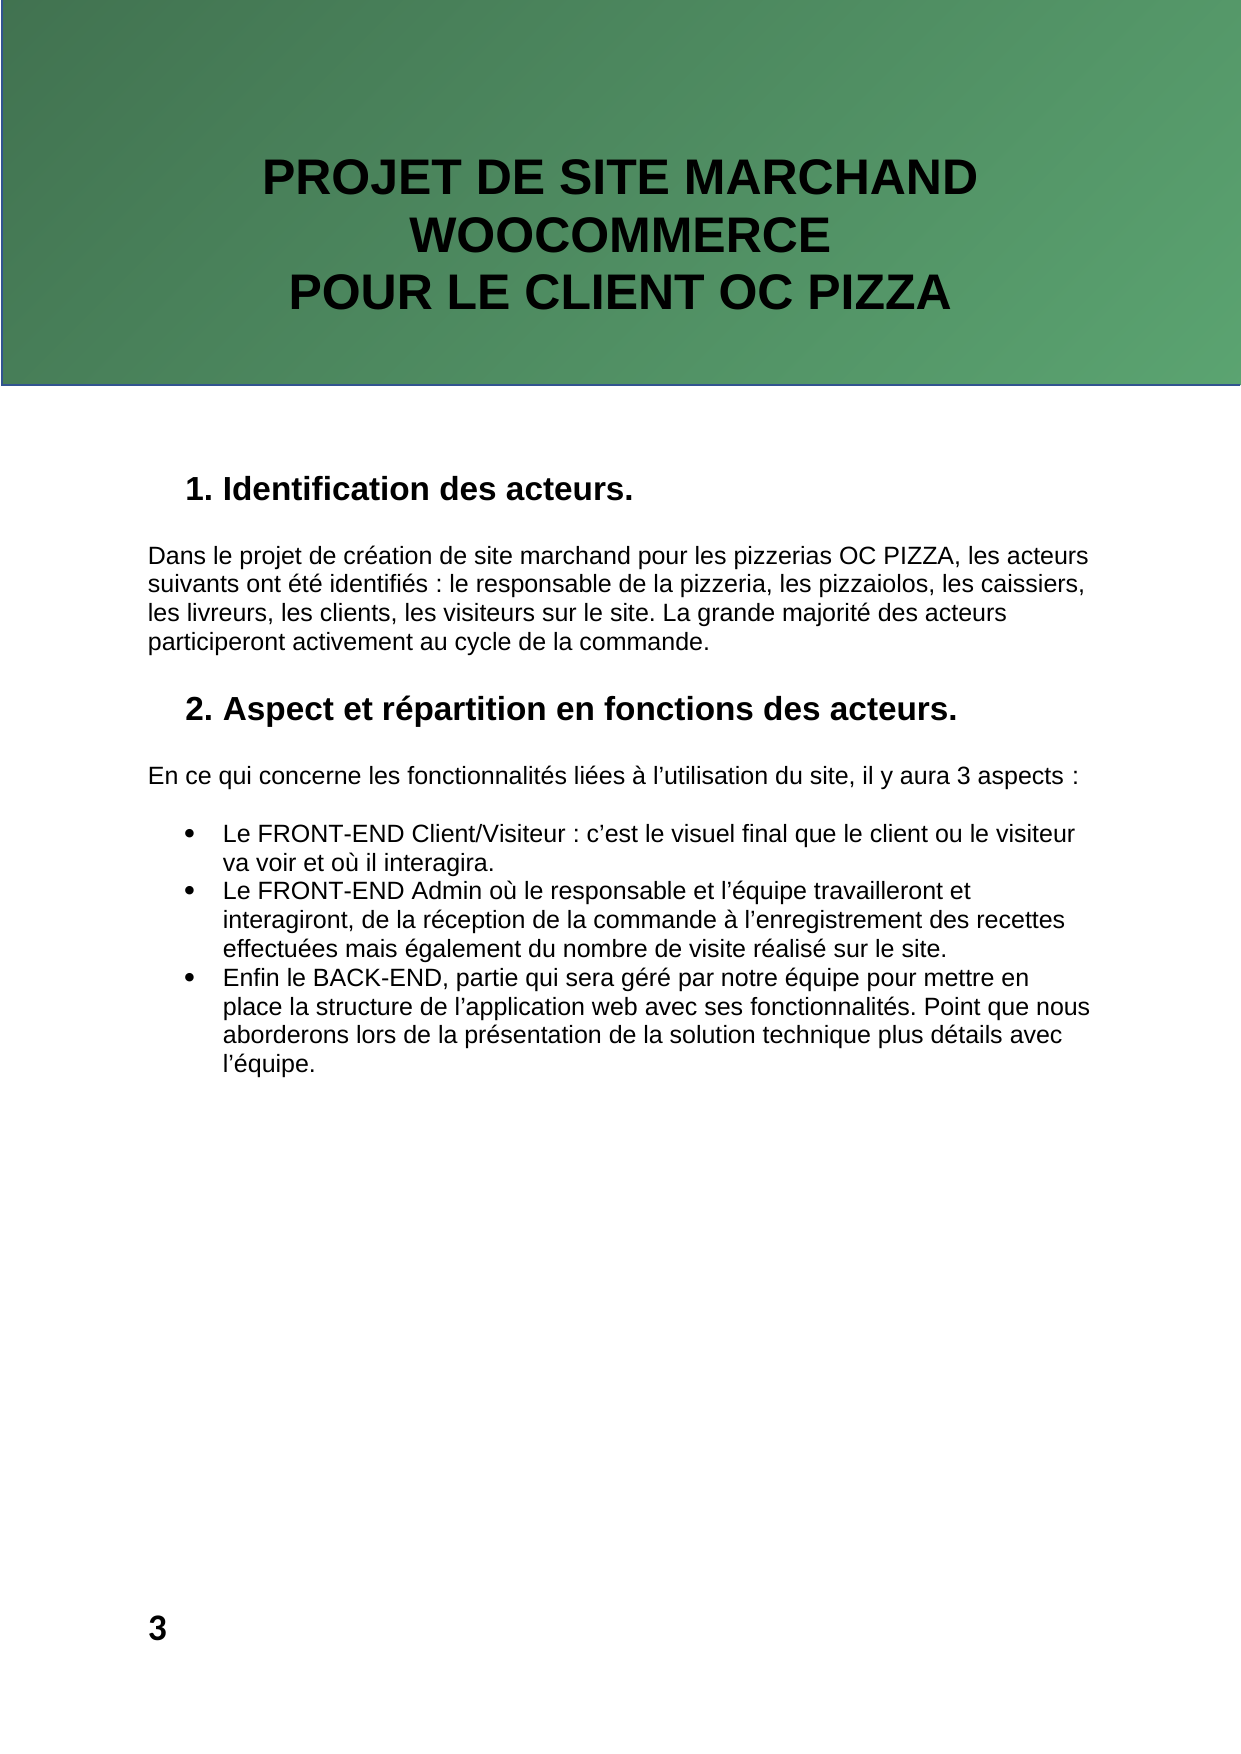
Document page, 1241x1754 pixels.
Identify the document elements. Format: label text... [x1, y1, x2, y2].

text En ce qui concerne les fonctionnalités liées à l’utilisation du site, il y aura 3 aspects : [148, 761, 1093, 790]
list Enfin le BACK-END, partie qui sera géré par notre équipe pour mettre en place la structure de l’application web avec ses fonctionnalités. Point que nous aborderons lors de la présentation de la solution technique plus détails avec l’équipe. [185, 963, 1093, 1078]
list Le FRONT-END Admin où le responsable et l’équipe travailleront et interagiront, de la réception de la commande à l’enregistrement des recettes effectuées mais également du nombre de visite réalisé sur le site. [185, 876, 1093, 963]
list Le FRONT-END Client/Visiteur : c’est le visuel final que le client ou le visiteur va voir et où il interagira. [185, 819, 1093, 876]
text Dans le projet de création de site marchand pour les pizzerias OC PIZZA, les acteurs suivants ont été identifiés : le responsable de la pizzeria, les pizzaiolos, les caissiers, les livreurs, les clients, les visiteurs sur le site. La grande majorité des acteurs participeront activement au cycle de la commande. [148, 541, 1093, 656]
text PROJET DE SITE MARCHAND WOOCOMMERCE [148, 148, 1093, 263]
list Identification des acteurs. [185, 469, 1093, 507]
text POUR LE CLIENT OC PIZZA [148, 263, 1093, 320]
list Aspect et répartition en fonctions des acteurs. [185, 689, 1093, 728]
